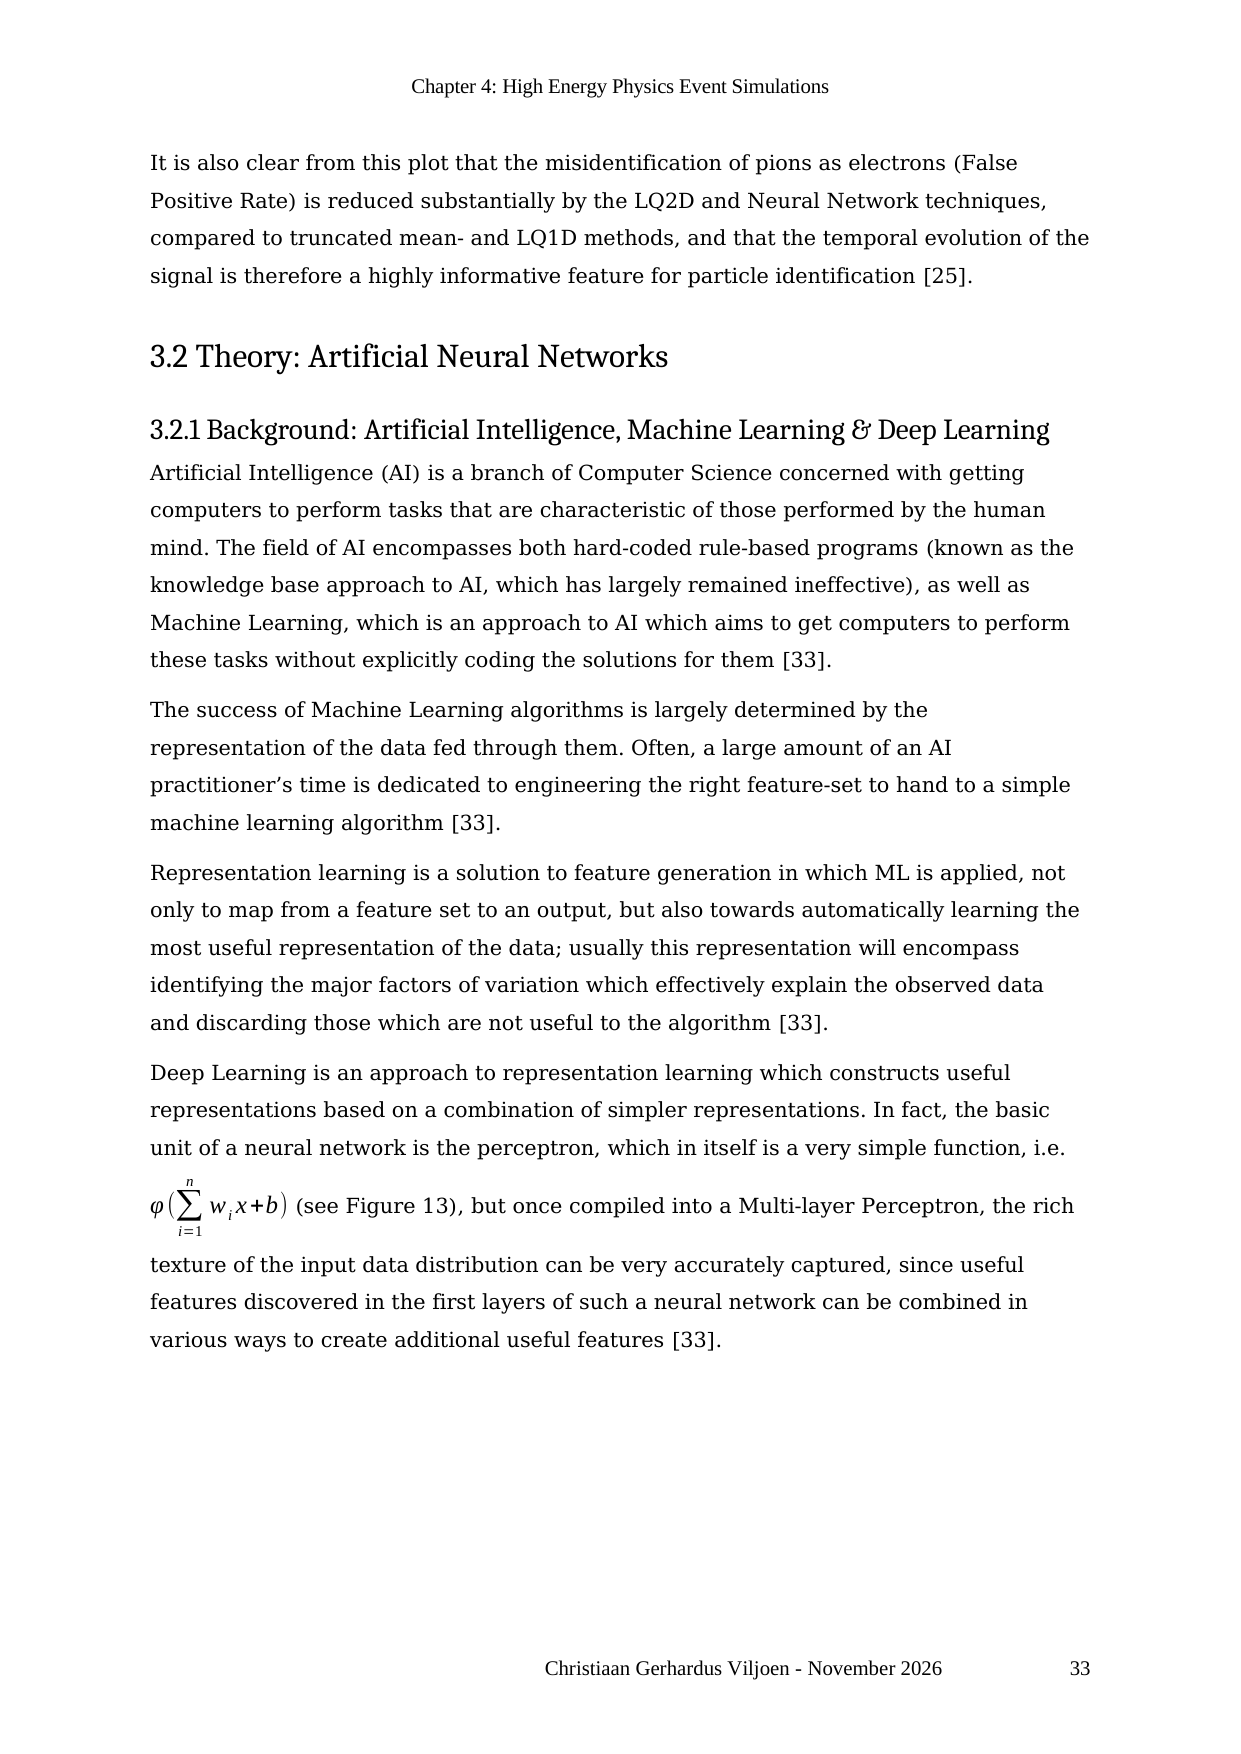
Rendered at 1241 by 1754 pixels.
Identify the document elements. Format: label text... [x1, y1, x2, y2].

text The success of Machine Learning algorithms is largely determined by the representation of the data fed through them. Often, a large amount of an AI practitioner’s time is dedicated to engineering the right feature-set to hand to a simple machine learning algorithm . [150, 697, 1090, 834]
text Deep Learning is an approach to representation learning which constructs useful representations based on a combination of simpler representations. In fact, the basic unit of a neural network is the perceptron, which in itself is a very simple function, i.e. (see Figure 13), but once compiled into a Multi-layer Perceptron, the rich texture of the input data distribution can be very accurately captured, since useful features discovered in the first layers of such a neural network can be combined in various ways to create additional useful features . [150, 1059, 1090, 1352]
subtitle Theory: Artificial Neural Networks [150, 337, 1090, 376]
text Representation learning is a solution to feature generation in which ML is applied, not only to map from a feature set to an output, but also towards automatically learning the most useful representation of the data; usually this representation will encompass identifying the major factors of variation which effectively explain the observed data and discarding those which are not useful to the algorithm . [150, 859, 1090, 1034]
text It is also clear from this plot that the misidentification of pions as electrons (False Positive Rate) is reduced substantially by the LQ2D and Neural Network techniques, compared to truncated mean- and LQ1D methods, and that the temporal evolution of the signal is therefore a highly informative feature for particle identification . [150, 150, 1090, 287]
text Artificial Intelligence (AI) is a branch of Computer Science concerned with getting computers to perform tasks that are characteristic of those performed by the human mind. The field of AI encompasses both hard-coded rule-based programs (known as the knowledge base approach to AI, which has largely remained ineffective), as well as Machine Learning, which is an approach to AI which aims to get computers to perform these tasks without explicitly coding the solutions for them . [150, 459, 1090, 672]
subtitle Background: Artificial Intelligence, Machine Learning & Deep Learning [150, 413, 1090, 447]
